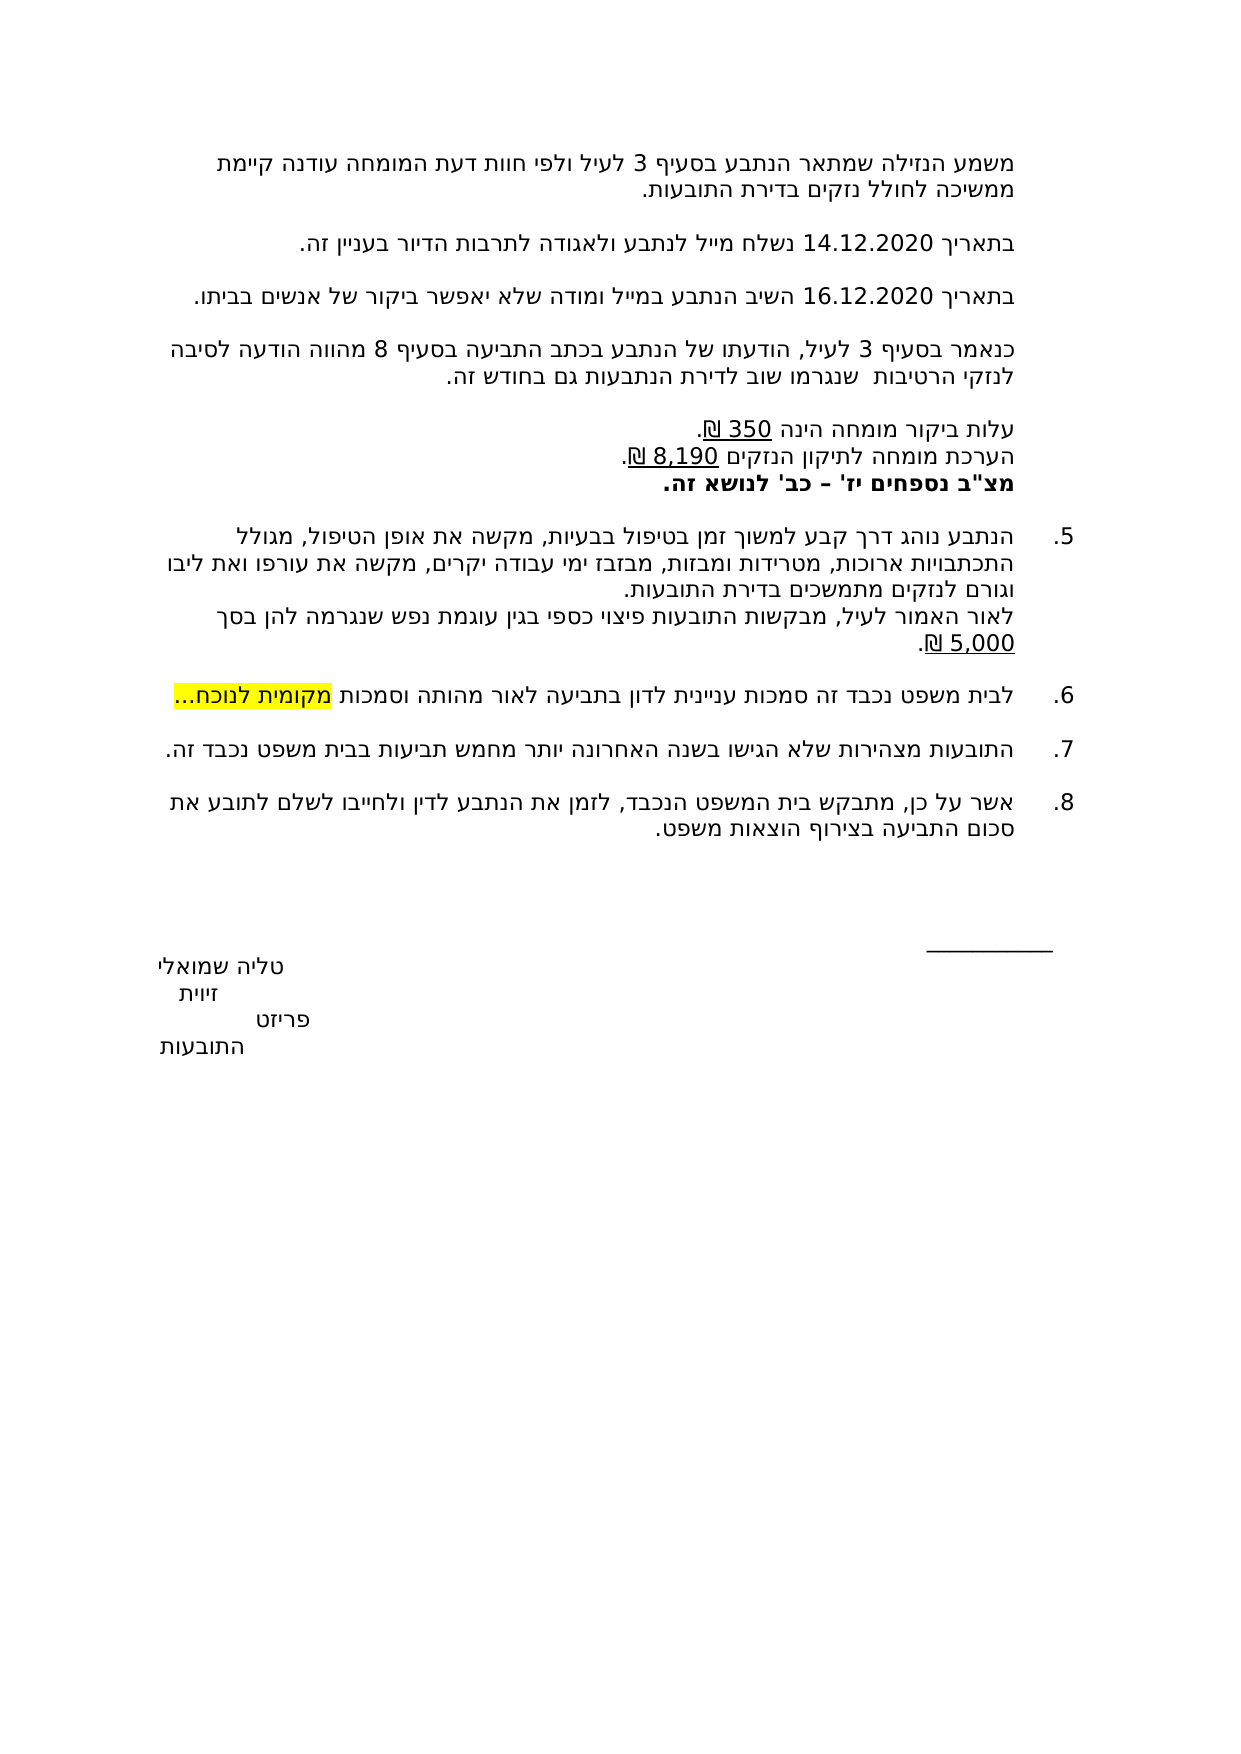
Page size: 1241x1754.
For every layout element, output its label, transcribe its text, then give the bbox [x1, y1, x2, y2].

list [150, 150, 1053, 523]
text ___________ [150, 873, 1053, 953]
text טליה שמואלי זיוית פריזט התובעות [150, 953, 415, 1060]
list לבית משפט נכבד זה סמכות עניינית לדון בתביעה לאור מהותה וסמכות מקומית לנוכח... [150, 683, 1053, 736]
list אשר על כן, מתבקש בית המשפט הנכבד, לזמן את הנתבע לדין ולחייבו לשלם לתובע את סכום התביעה בצירוף הוצאות משפט. [150, 789, 1053, 842]
list התובעות מצהירות שלא הגישו בשנה האחרונה יותר מחמש תביעות בבית משפט נכבד זה. [150, 736, 1053, 789]
list הנתבע נוהג דרך קבע למשוך זמן בטיפול בבעיות, מקשה את אופן הטיפול, מגולל התכתבויות ארוכות, מטרידות ומבזות, מבזבז ימי עבודה יקרים, מקשה את עורפו ואת ליבו וגורם לנזקים מתמשכים בדירת התובעות. לאור האמור לעיל, מבקשות התובעות פיצוי כספי בגין עוגמת נפש שנגרמה להן בסך 5,000 ₪. [150, 523, 1053, 683]
